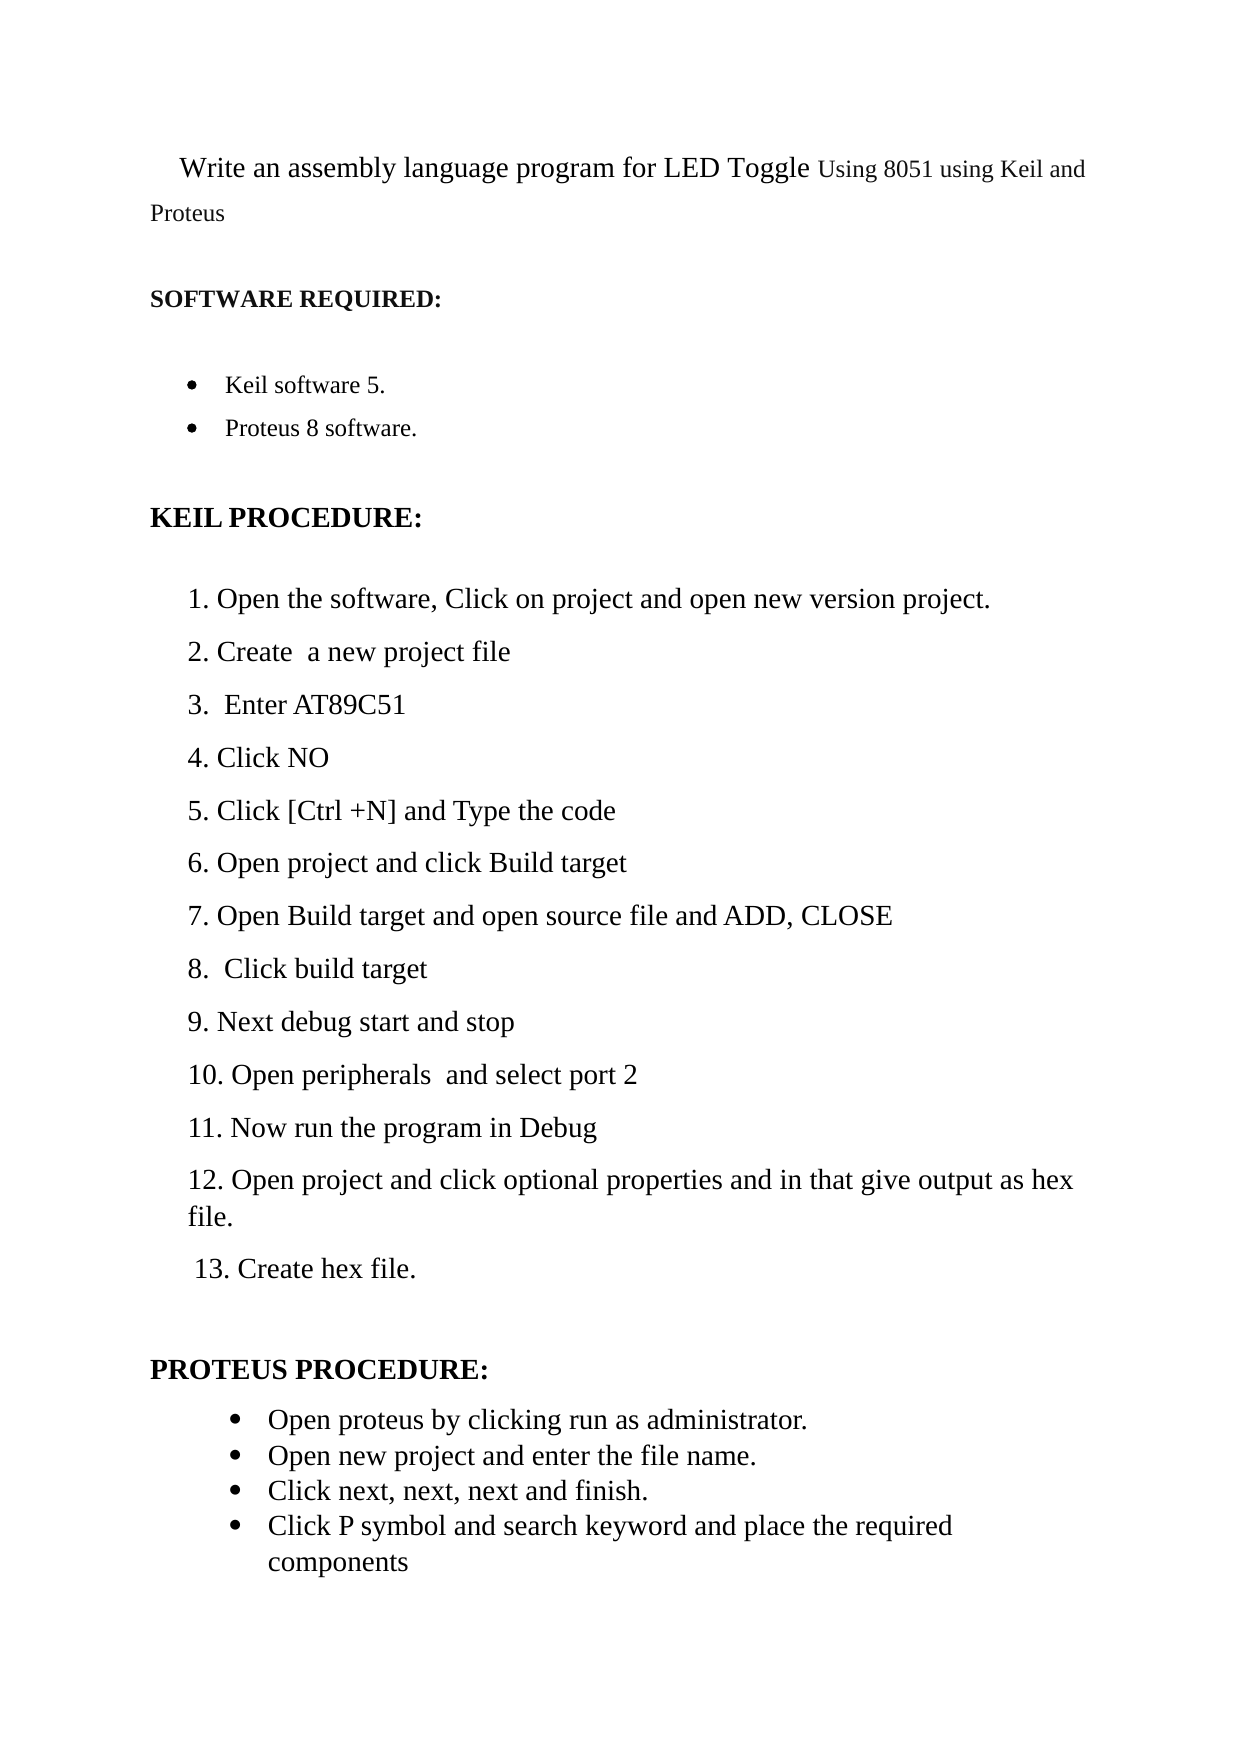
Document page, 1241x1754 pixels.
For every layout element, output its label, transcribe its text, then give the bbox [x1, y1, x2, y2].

list Open new project and enter the file name. [230, 1438, 1090, 1471]
text 10. Open peripherals and select port 2 [187, 1057, 1090, 1090]
text 12. Open project and click optional properties and in that give output as hex file. [187, 1162, 1090, 1232]
text SOFTWARE REQUIRED: [150, 284, 1090, 356]
text Write an assembly language program for LED Toggle Using 8051 using Keil and Proteus [150, 150, 1090, 227]
text 2. Create a new project file [187, 634, 1090, 668]
text 1. Open the software, Click on project and open new version project. [187, 553, 1090, 615]
text 6. Open project and click Build target [187, 846, 1090, 879]
text 3. Enter AT89C51 [187, 687, 1090, 721]
text 9. Next debug start and stop [187, 1004, 1090, 1038]
list Click next, next, next and finish. [230, 1473, 1090, 1507]
text 4. Click NO [187, 740, 1090, 773]
text 11. Now run the program in Debug [187, 1110, 1090, 1143]
list Keil software 5. [187, 370, 1090, 399]
text PROTEUS PROCEDURE: [150, 1352, 1090, 1386]
text 5. Click [Ctrl +N] and Type the code [187, 793, 1090, 826]
list Open proteus by clicking run as administrator. [230, 1402, 1090, 1436]
list Click P symbol and search keyword and place the required components [230, 1508, 1090, 1577]
text 13. Create hex file. [150, 1251, 1090, 1285]
text 7. Open Build target and open source file and ADD, CLOSE [187, 898, 1090, 932]
text KEIL PROCEDURE: [150, 500, 1090, 533]
list Proteus 8 software. [187, 413, 1090, 442]
text 8. Click build target [187, 951, 1090, 985]
